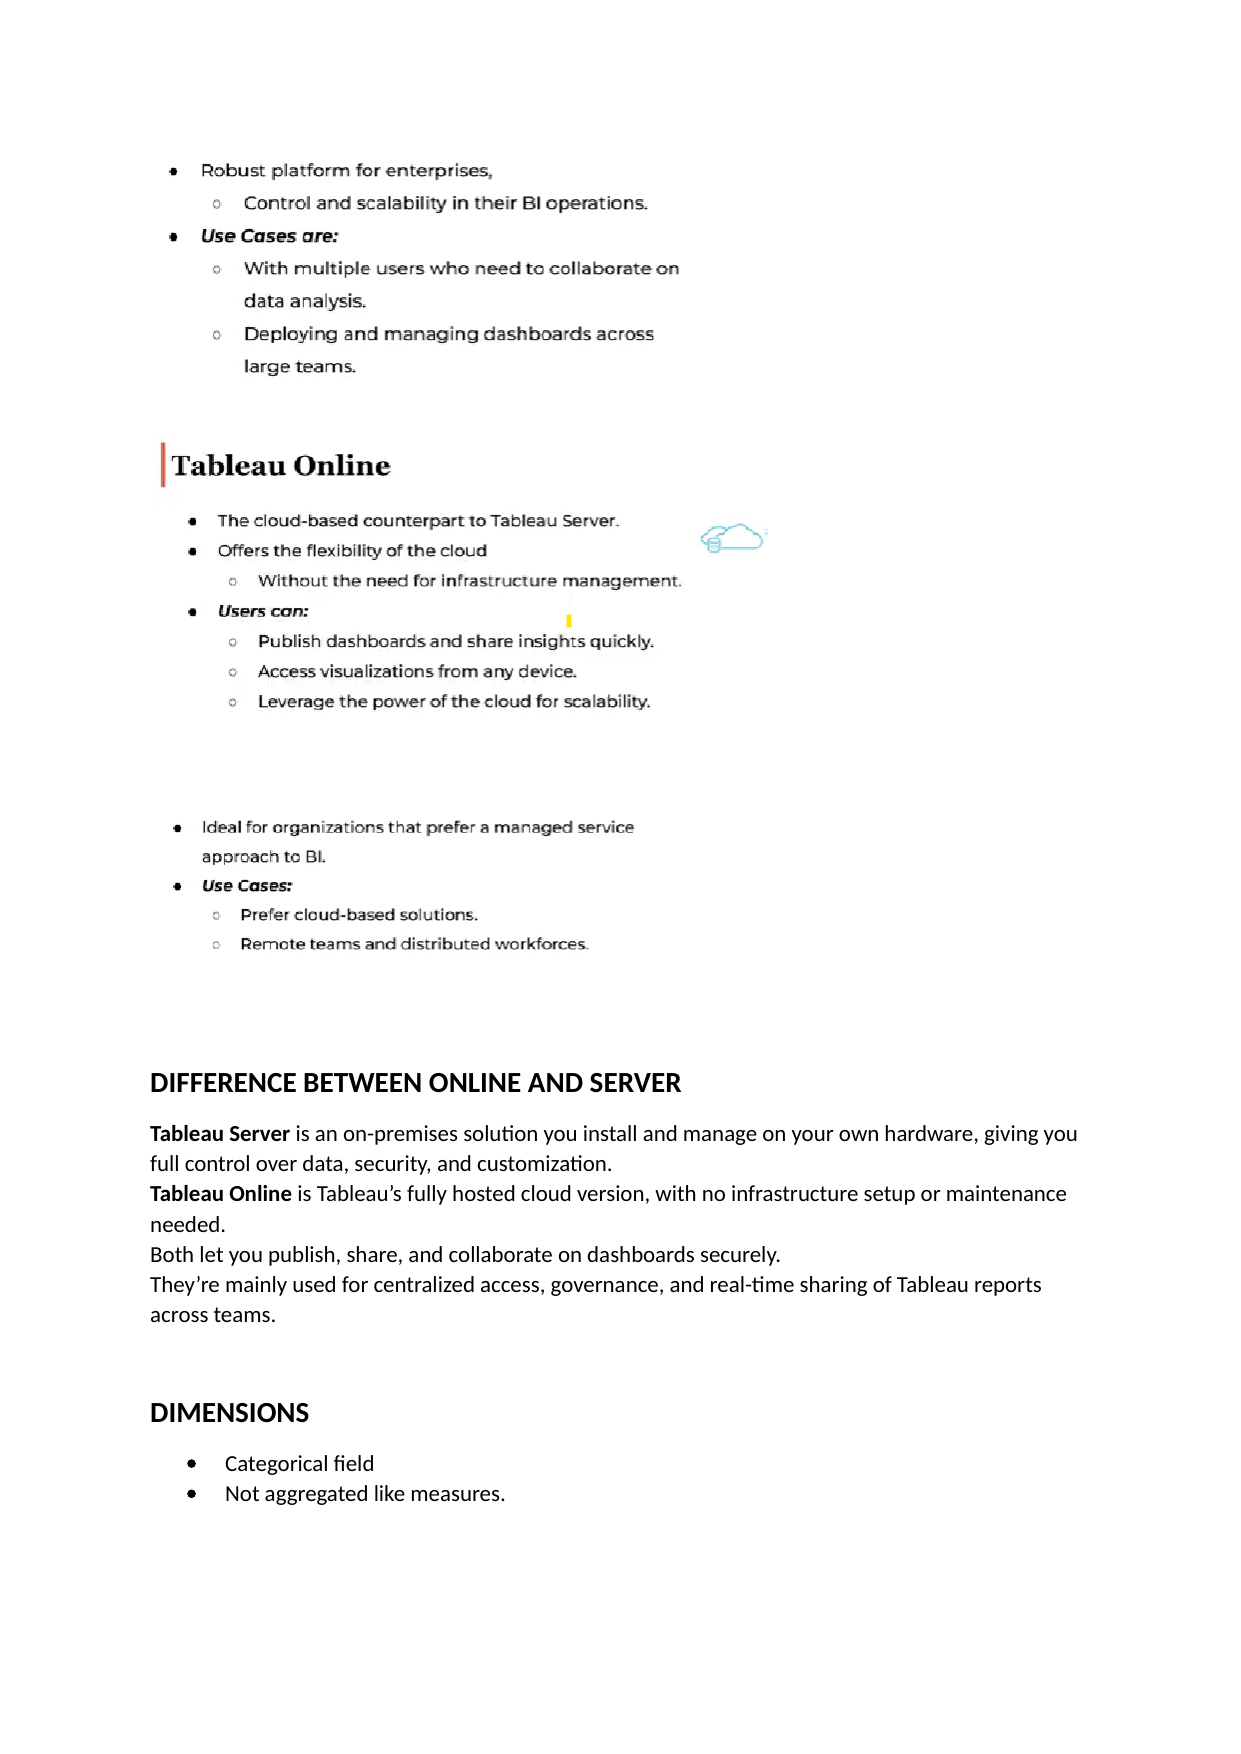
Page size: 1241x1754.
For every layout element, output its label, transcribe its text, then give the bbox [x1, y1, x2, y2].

picture [150, 797, 713, 991]
list Not aggregated like measures. [187, 1479, 1090, 1507]
picture [150, 150, 697, 413]
text Tableau Server is an on-premises solution you install and manage on your own hardware, giving you full control over data, security, and customization. Tableau Online is Tableau’s fully hosted cloud version, with no infrastructure setup or maintenance needed. Both let you publish, share, and collaborate on dashboards securely. They’re mainly used for centralized access, governance, and real-time sharing of Tableau reports across teams. [150, 1119, 1090, 1328]
text DIMENSIONS [150, 1394, 1090, 1430]
picture [150, 431, 768, 779]
text DIFFERENCE BETWEEN ONLINE AND SERVER [150, 1064, 1090, 1100]
list Categorical field [187, 1449, 1090, 1477]
